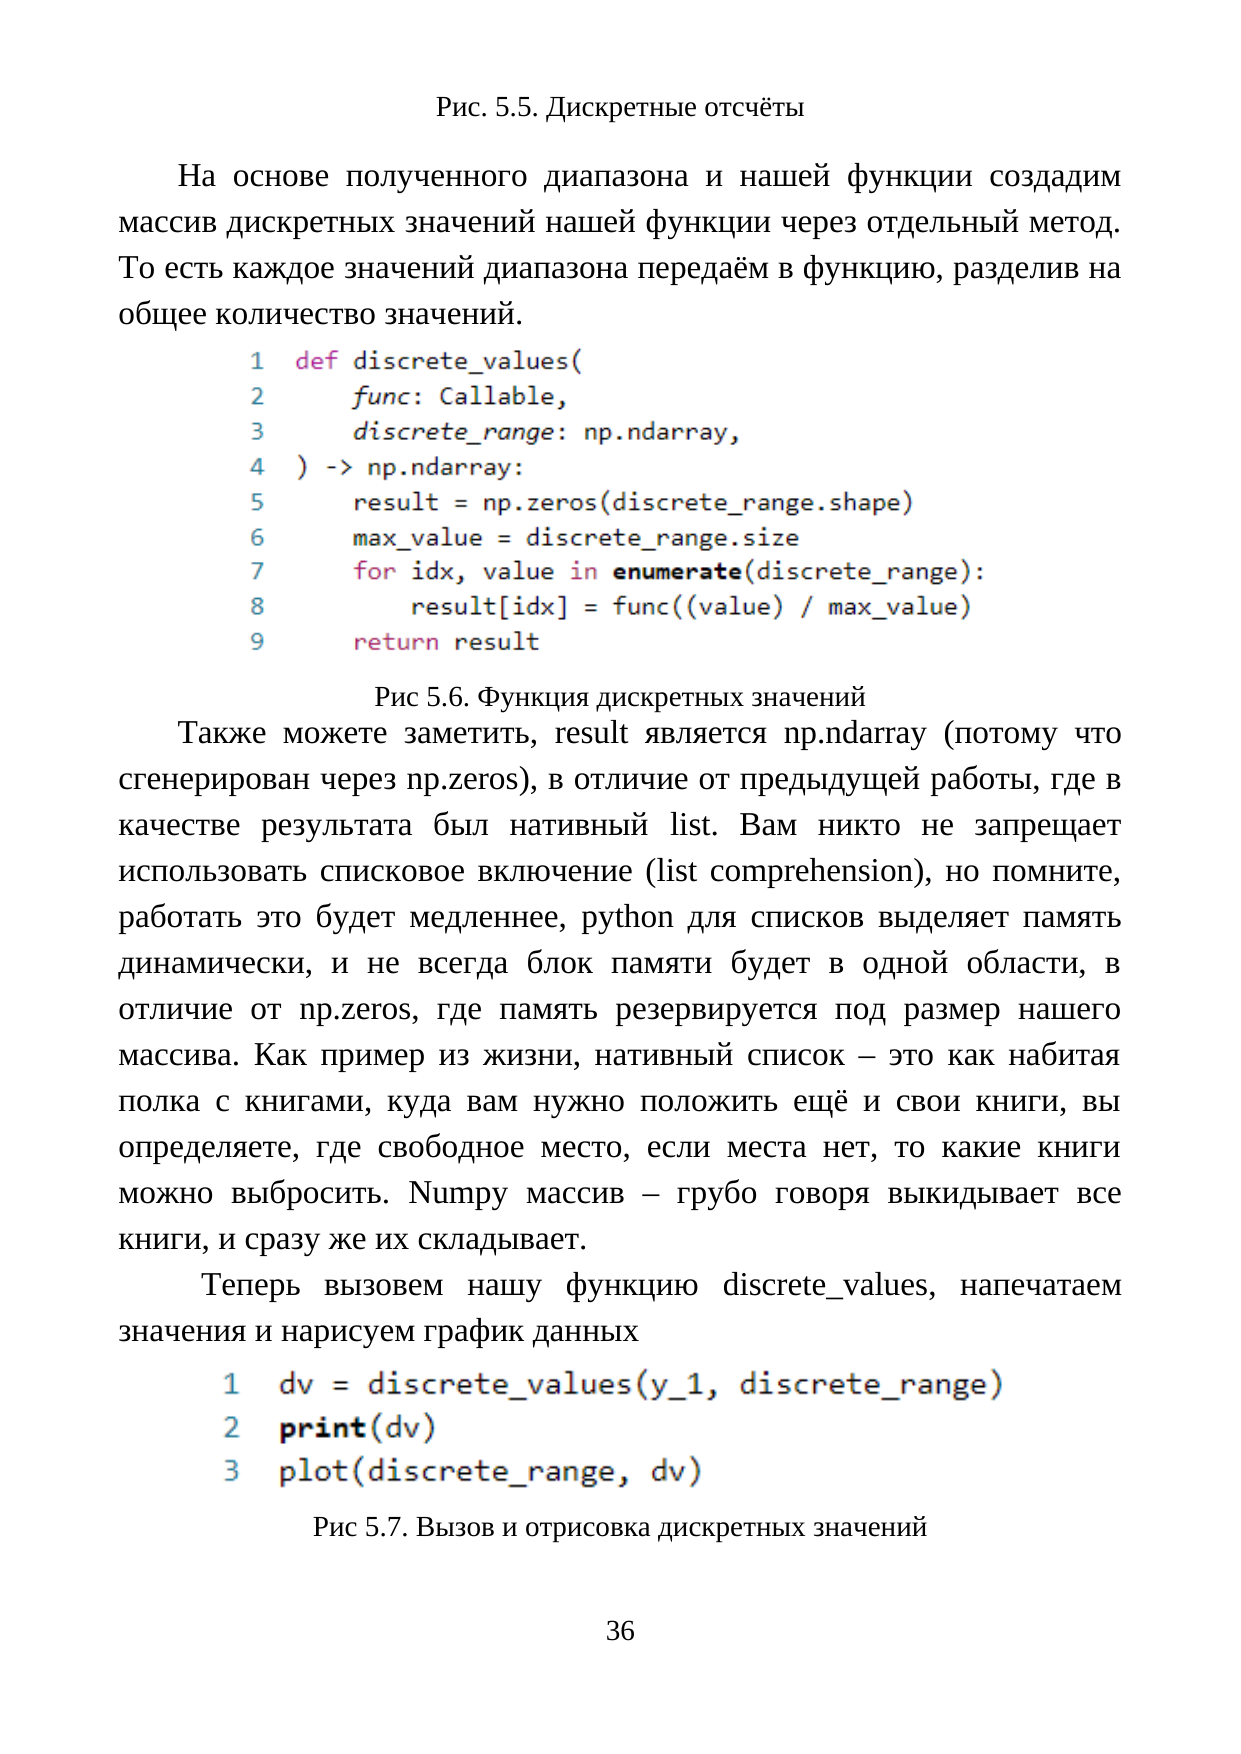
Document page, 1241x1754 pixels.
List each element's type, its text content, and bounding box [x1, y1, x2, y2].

picture [202, 1355, 1039, 1502]
text Рис. 5.5. Дискретные отсчёты [118, 89, 1122, 122]
text Теперь вызовем нашу функцию discrete_values, напечатаем значения и нарисуем график данных [118, 1264, 1122, 1348]
picture [235, 339, 1005, 672]
text Рис 5.7. Вызов и отрисовка дискретных значений [118, 1509, 1122, 1543]
text Также можете заметить, result является np.ndarray (потому что сгенерирован через np.zeros), в отличие от предыдущей работы, где в качестве результата был нативный list. Вам никто не запрещает использовать списковое включение (list comprehension), но помните, работать это будет медленнее, python для списков выделяет память динамически, и не всегда блок памяти будет в одной области, в отличие от np.zeros, где память резервируется под размер нашего массива. Как пример из жизни, нативный список – это как набитая полка с книгами, куда вам нужно положить ещё и свои книги, вы определяете, где свободное место, если места нет, то какие книги можно выбросить. Numpy массив – грубо говоря выкидывает все книги, и сразу же их складывает. [118, 713, 1122, 1256]
text Рис 5.6. Функция дискретных значений [118, 679, 1122, 713]
text На основе полученного диапазона и нашей функции создадим массив дискретных значений нашей функции через отдельный метод. То есть каждое значений диапазона передаём в функцию, разделив на общее количество значений. [118, 156, 1122, 332]
